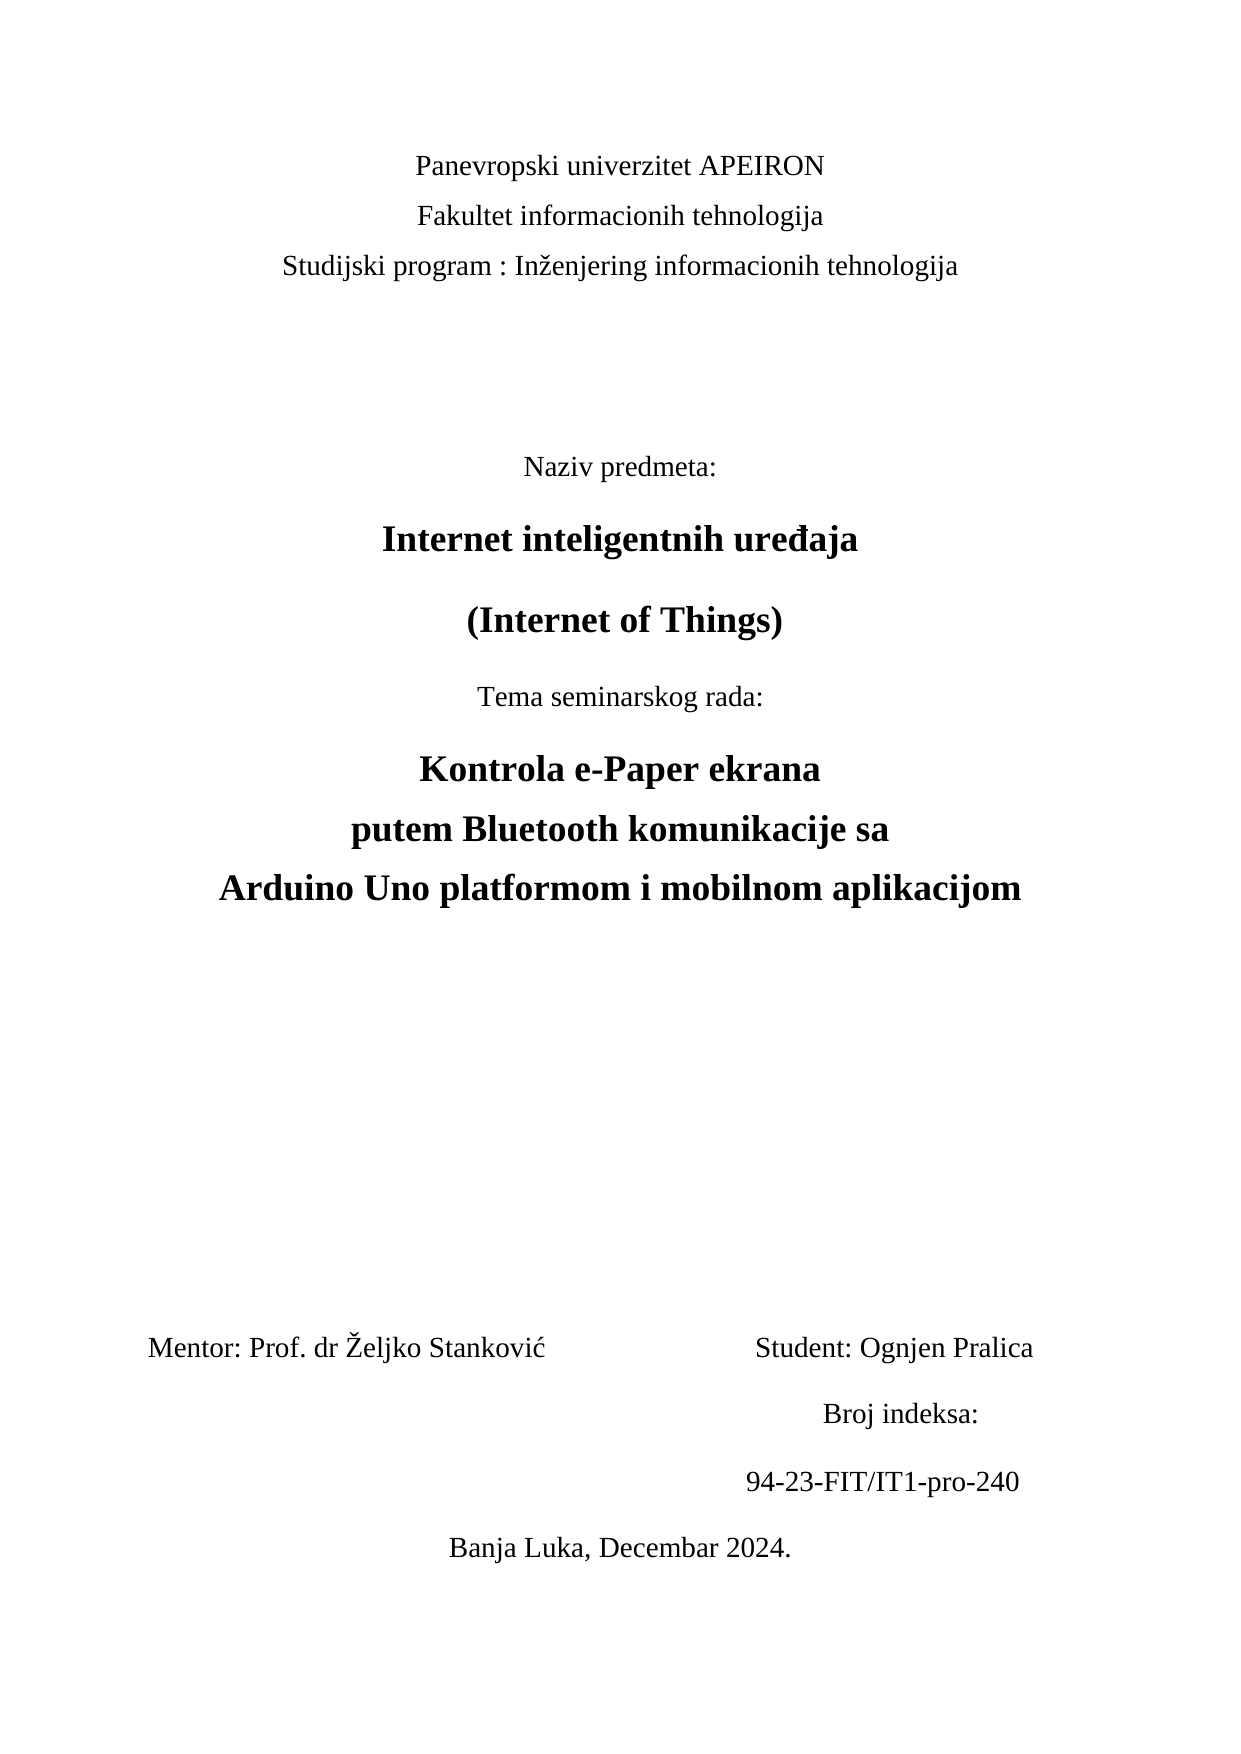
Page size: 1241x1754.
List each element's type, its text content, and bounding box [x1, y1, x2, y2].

text Arduino Uno platformom i mobilnom aplikacijom [148, 866, 1093, 909]
text Internet inteligentnih uređaja [148, 516, 1093, 559]
text putem Bluetooth komunikacije sa [148, 806, 1093, 849]
text Broj indeksa: [148, 1397, 1093, 1430]
text Kontrola e-Paper ekrana [148, 746, 1093, 789]
text Naziv predmeta: [148, 449, 1093, 483]
text Panevropski univerzitet APEIRON Fakultet informacionih tehnologija Studijski program : Inženjering informacionih tehnologija [148, 148, 1093, 282]
text 94-23-FIT/IT1-pro-240 [523, 1464, 1093, 1497]
text Banja Luka, Decembar 2024. [148, 1531, 1093, 1564]
text Mentor: Prof. dr Željko Stanković Student: Ognjen Pralica [148, 1330, 1093, 1363]
text (Internet of Things) [148, 598, 1093, 641]
text Tema seminarskog rada: [148, 679, 1093, 713]
